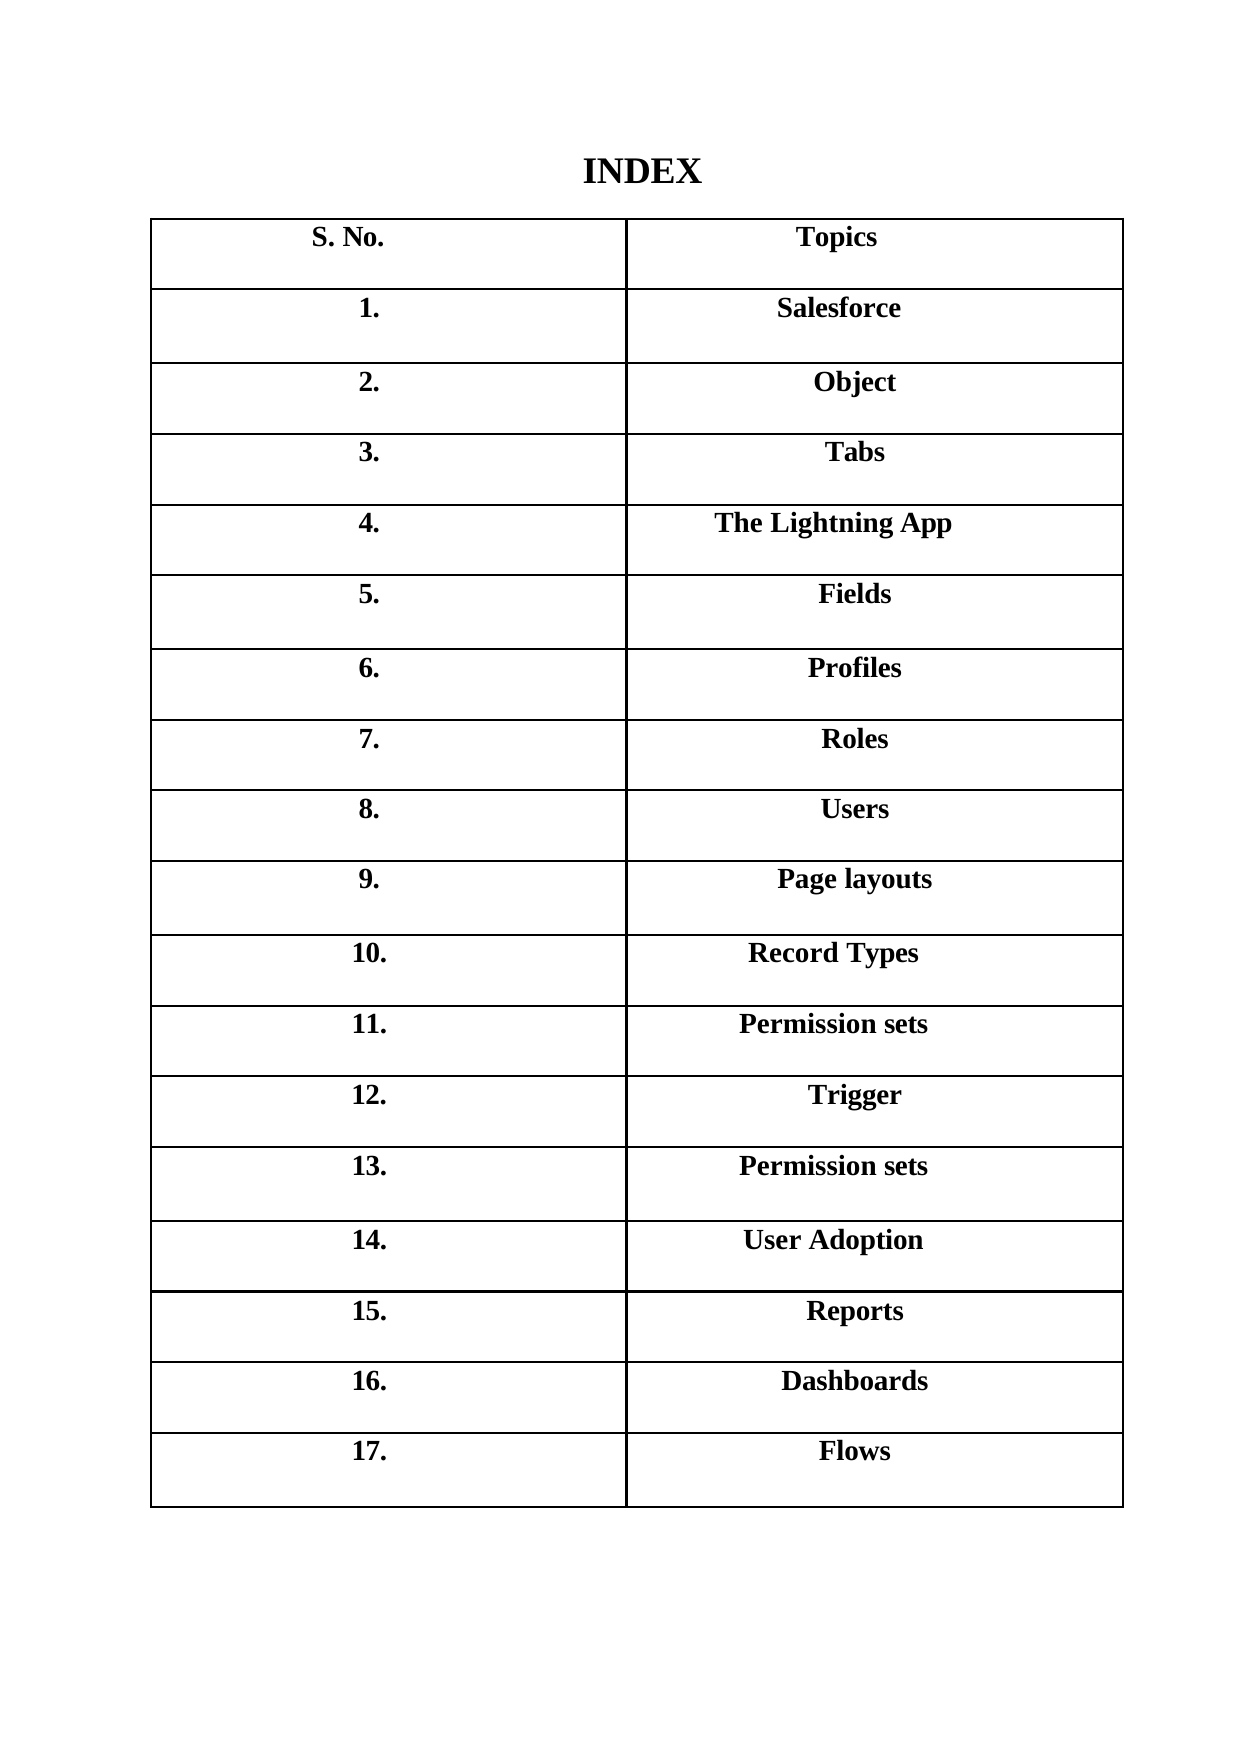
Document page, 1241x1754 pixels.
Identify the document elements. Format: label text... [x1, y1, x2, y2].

table_cell Tabs [628, 435, 1122, 503]
table_cell Flows [628, 1434, 1122, 1506]
text INDEX [118, 148, 1167, 191]
table_cell Object [628, 364, 1122, 433]
table_cell 13. [152, 1148, 625, 1220]
table_header S. No. [152, 220, 625, 288]
table_cell 14. [152, 1222, 625, 1290]
table_cell Fields [628, 576, 1122, 648]
table_cell Record Types [628, 936, 1122, 1004]
table_cell Salesforce [628, 290, 1122, 362]
table_cell 8. [152, 791, 625, 860]
table_header Topics [628, 220, 1122, 288]
table_cell 16. [152, 1363, 625, 1432]
table_cell Dashboards [628, 1363, 1122, 1432]
table_cell Reports [628, 1293, 1122, 1361]
table_cell 10. [152, 936, 625, 1004]
table_cell Roles [628, 721, 1122, 789]
table_cell User Adoption [628, 1222, 1122, 1290]
table_cell 9. [152, 862, 625, 934]
table_cell The Lightning App [628, 506, 1122, 574]
table_cell Trigger [628, 1077, 1122, 1146]
table_cell 6. [152, 650, 625, 718]
table_cell 11. [152, 1007, 625, 1075]
table_cell 7. [152, 721, 625, 789]
table_cell Permission sets [628, 1007, 1122, 1075]
table_cell 15. [152, 1293, 625, 1361]
table_cell 5. [152, 576, 625, 648]
table_cell Profiles [628, 650, 1122, 718]
table_cell 1. [152, 290, 625, 362]
table_cell 4. [152, 506, 625, 574]
table_cell 2. [152, 364, 625, 433]
table_cell Users [628, 791, 1122, 860]
table_cell 3. [152, 435, 625, 503]
table_cell 17. [152, 1434, 625, 1506]
table_cell 12. [152, 1077, 625, 1146]
table_cell Page layouts [628, 862, 1122, 934]
table_cell Permission sets [628, 1148, 1122, 1220]
